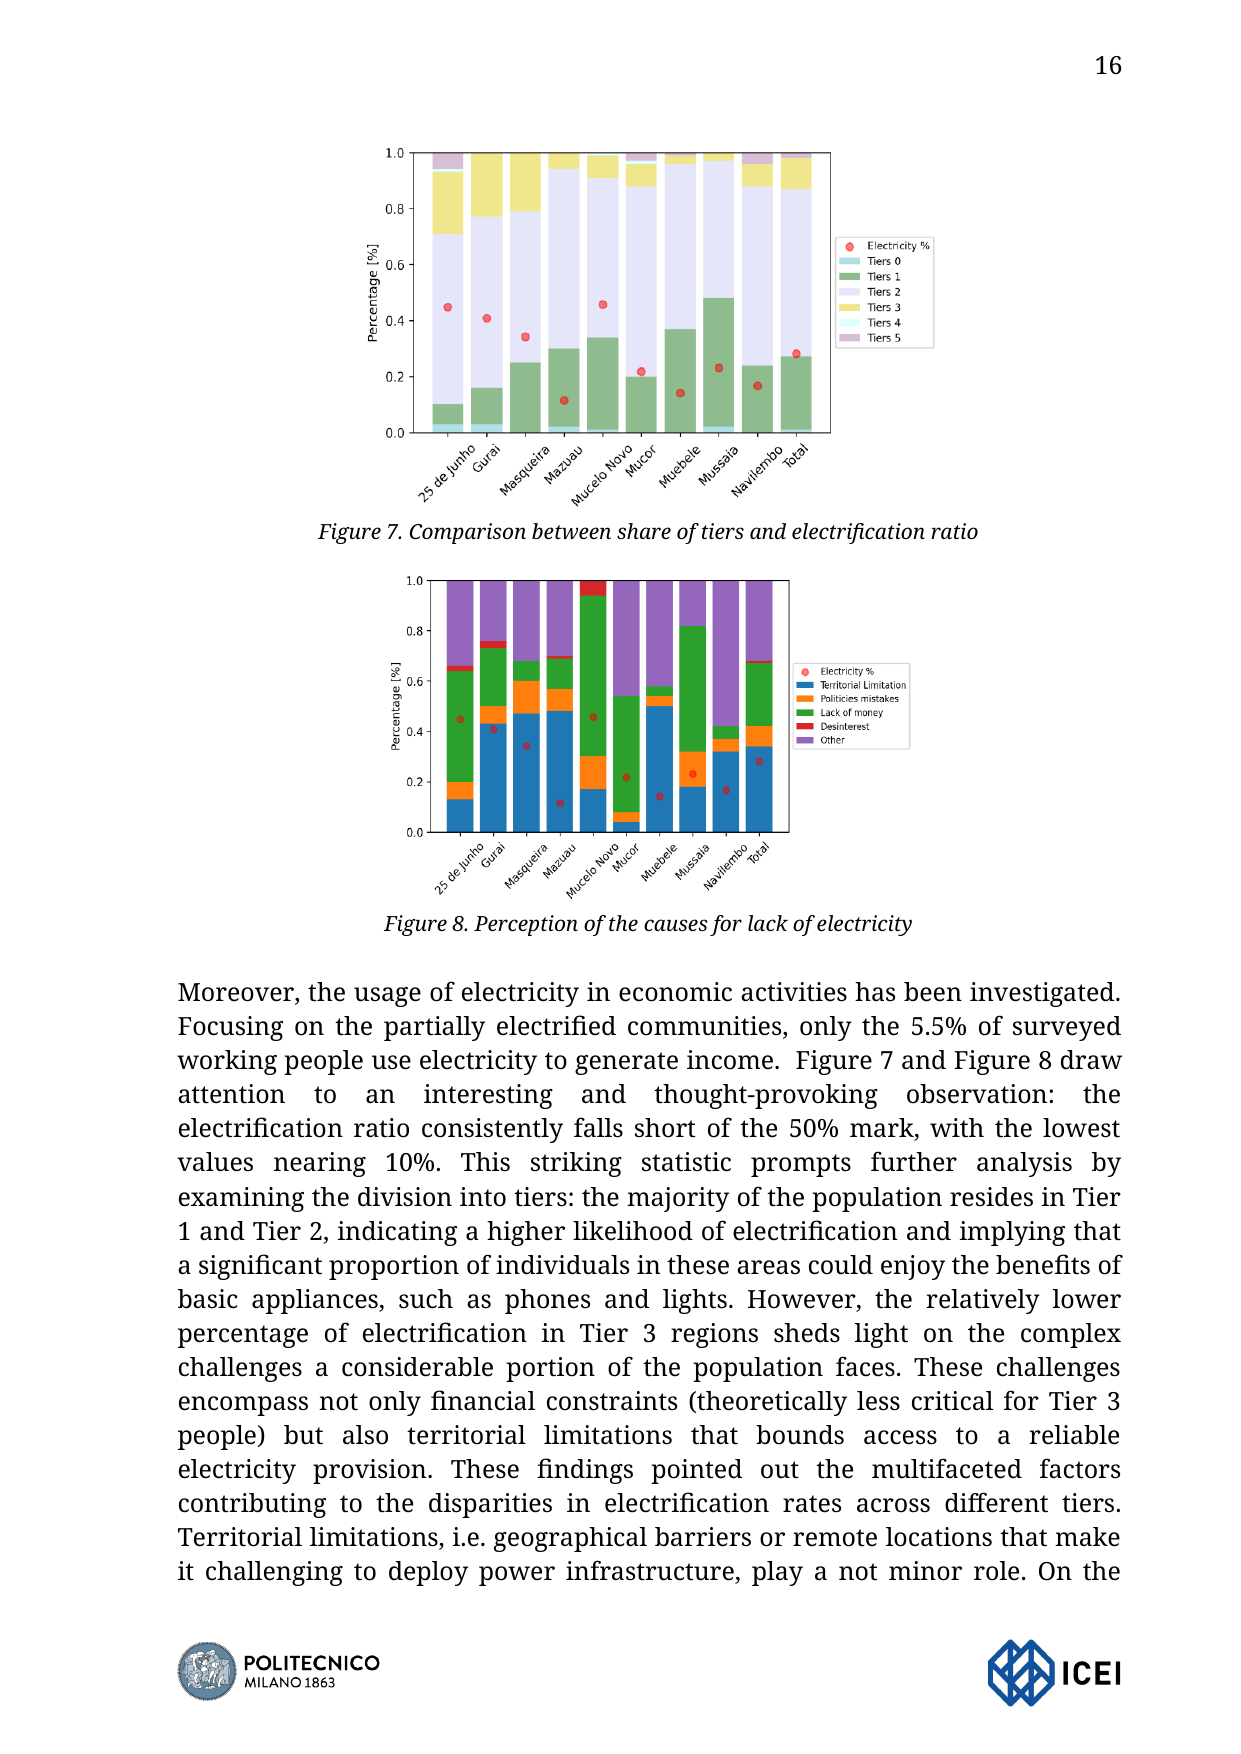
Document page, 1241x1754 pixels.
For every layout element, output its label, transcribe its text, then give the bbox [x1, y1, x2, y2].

text Figure 8. Perception of the causes for lack of electricity [177, 909, 1122, 937]
text Figure 7. Comparison between share of tiers and electrification ratio [177, 517, 1122, 546]
picture [383, 576, 917, 909]
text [177, 975, 1122, 1588]
picture [358, 147, 942, 518]
picture [987, 1638, 1122, 1710]
